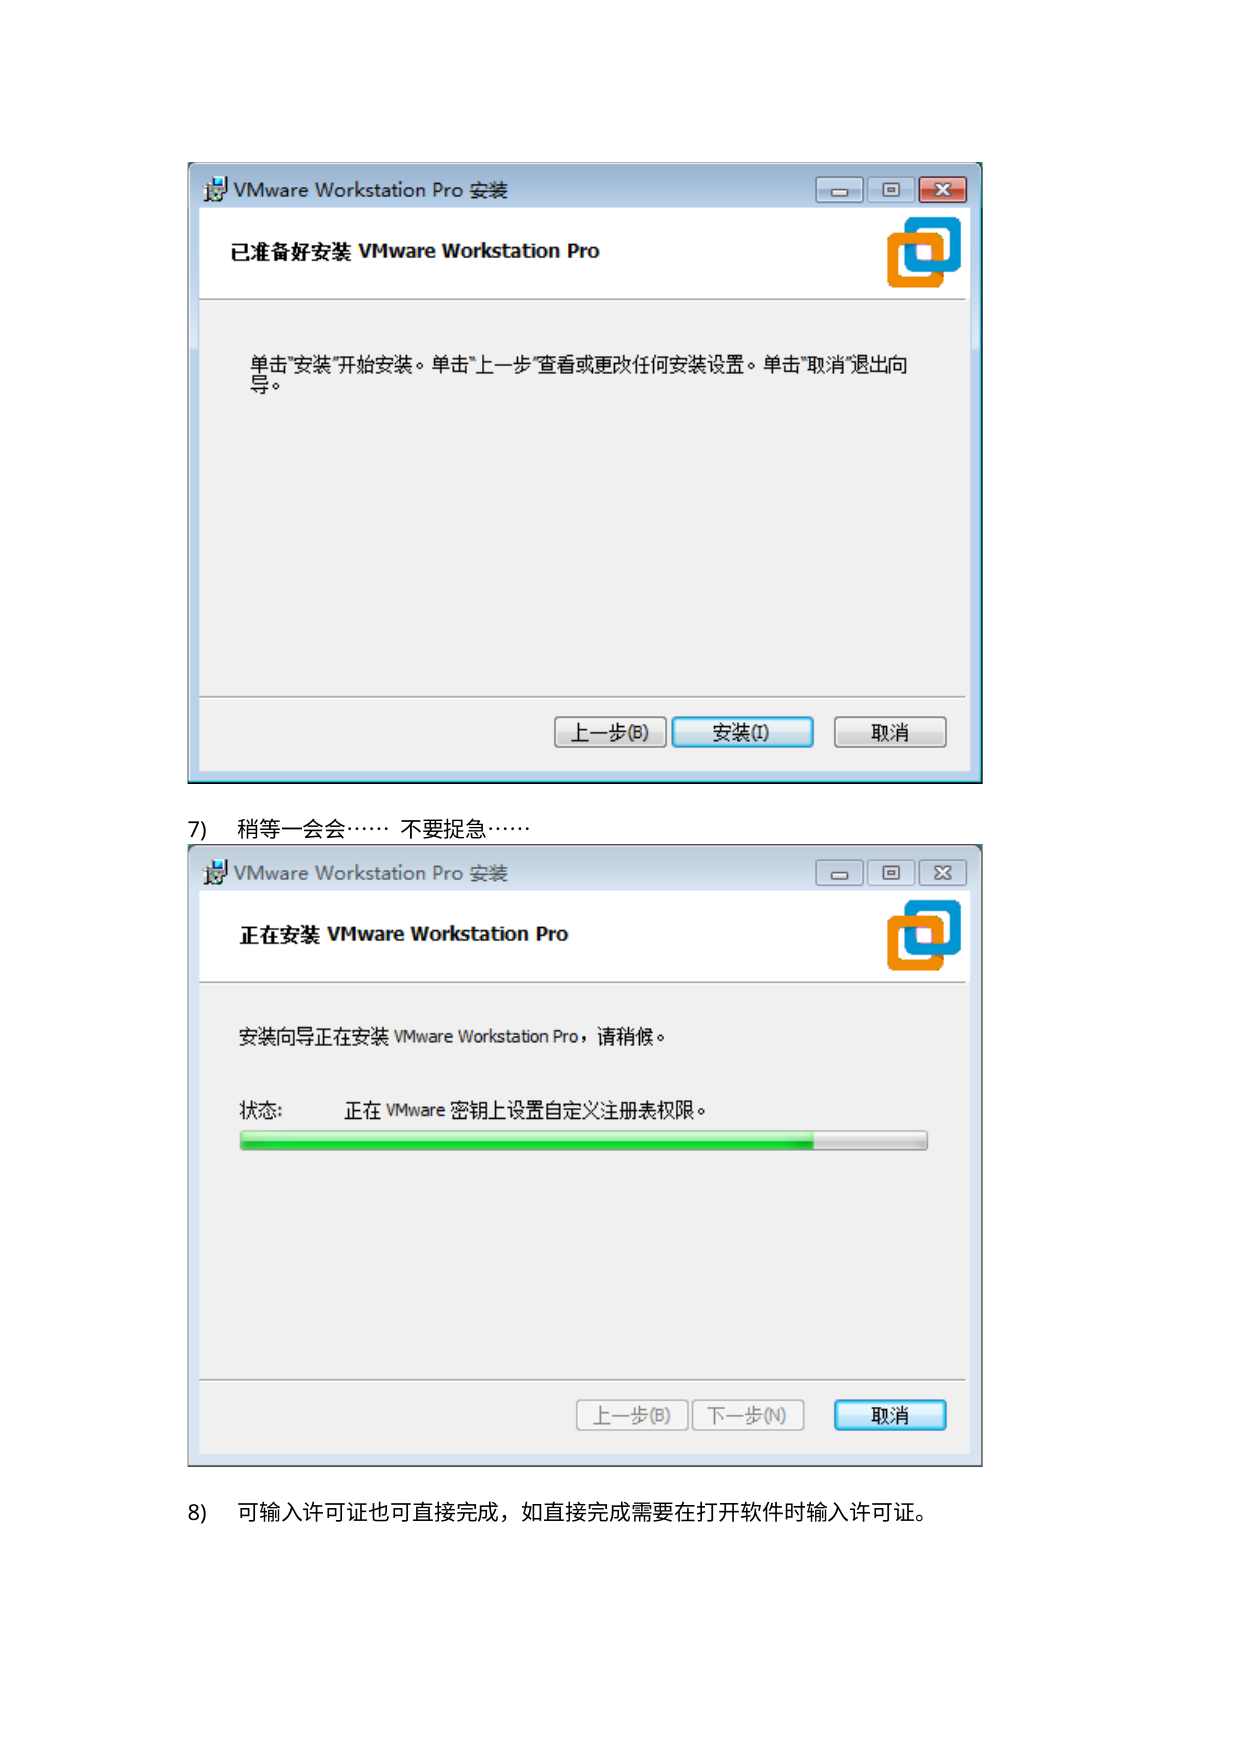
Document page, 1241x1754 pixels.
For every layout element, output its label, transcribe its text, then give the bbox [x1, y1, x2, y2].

list 可输入许可证也可直接完成，如直接完成需要在打开软件时输入许可证。 [187, 1494, 1053, 1527]
list 稍等一会会…… 不要捉急…… [187, 812, 1053, 844]
picture [187, 844, 983, 1467]
picture [187, 162, 983, 784]
